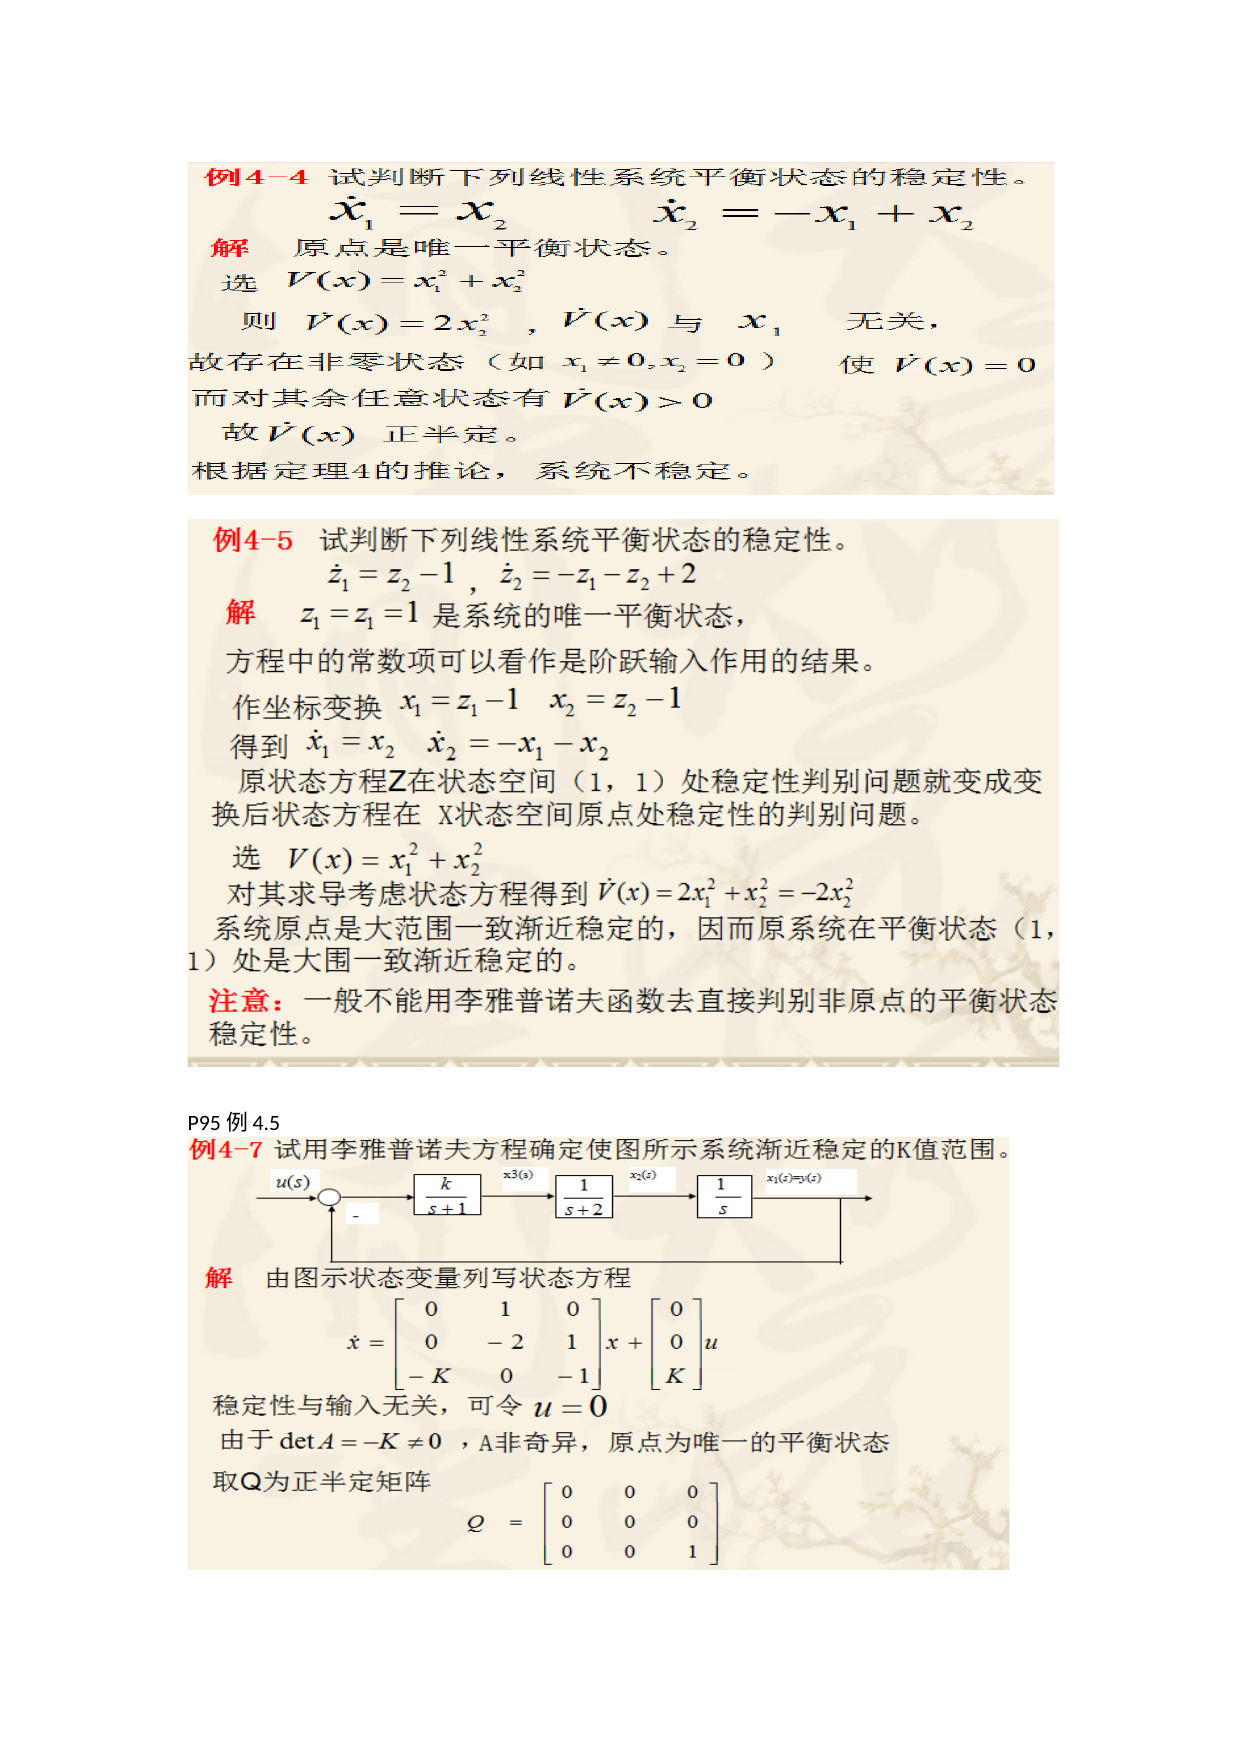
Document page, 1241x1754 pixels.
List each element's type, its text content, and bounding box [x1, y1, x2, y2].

picture [187, 162, 1055, 495]
picture [187, 519, 1060, 1067]
picture [187, 1137, 1010, 1570]
text P95 例4.5 [187, 1104, 1053, 1137]
